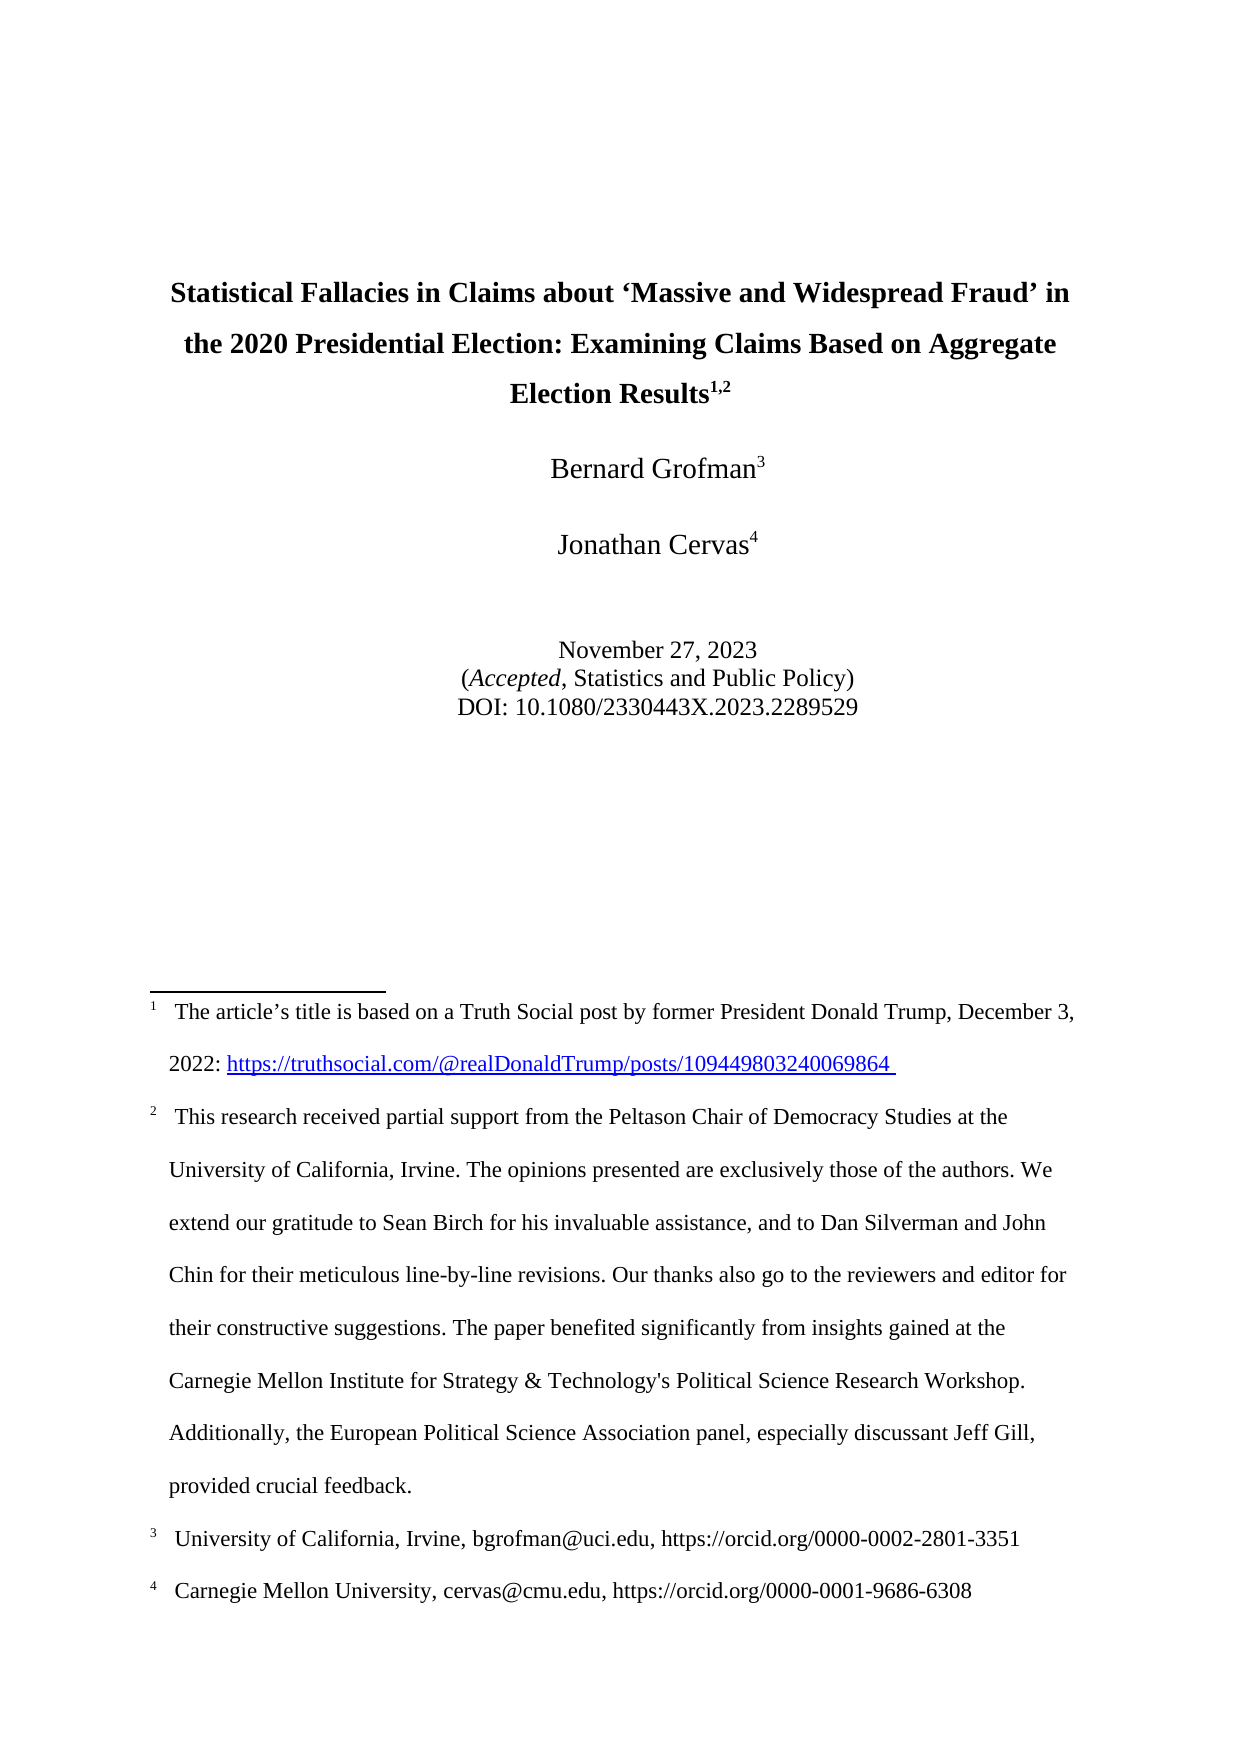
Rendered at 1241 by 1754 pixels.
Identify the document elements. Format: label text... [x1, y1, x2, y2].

text (Accepted, Statistics and Public Policy) [150, 663, 1090, 692]
text November 27, 2023 [150, 635, 1090, 663]
title Statistical Fallacies in Claims about ‘Massive and Widespread Fraud’ in the 2020 Presidential Election: Examining Claims Based on Aggregate Election Results, [150, 276, 1090, 410]
text DOI: 10.1080/2330443X.2023.2289529 [150, 692, 1090, 721]
text Bernard Grofman [150, 452, 1090, 485]
text Jonathan Cervas [150, 527, 1090, 560]
